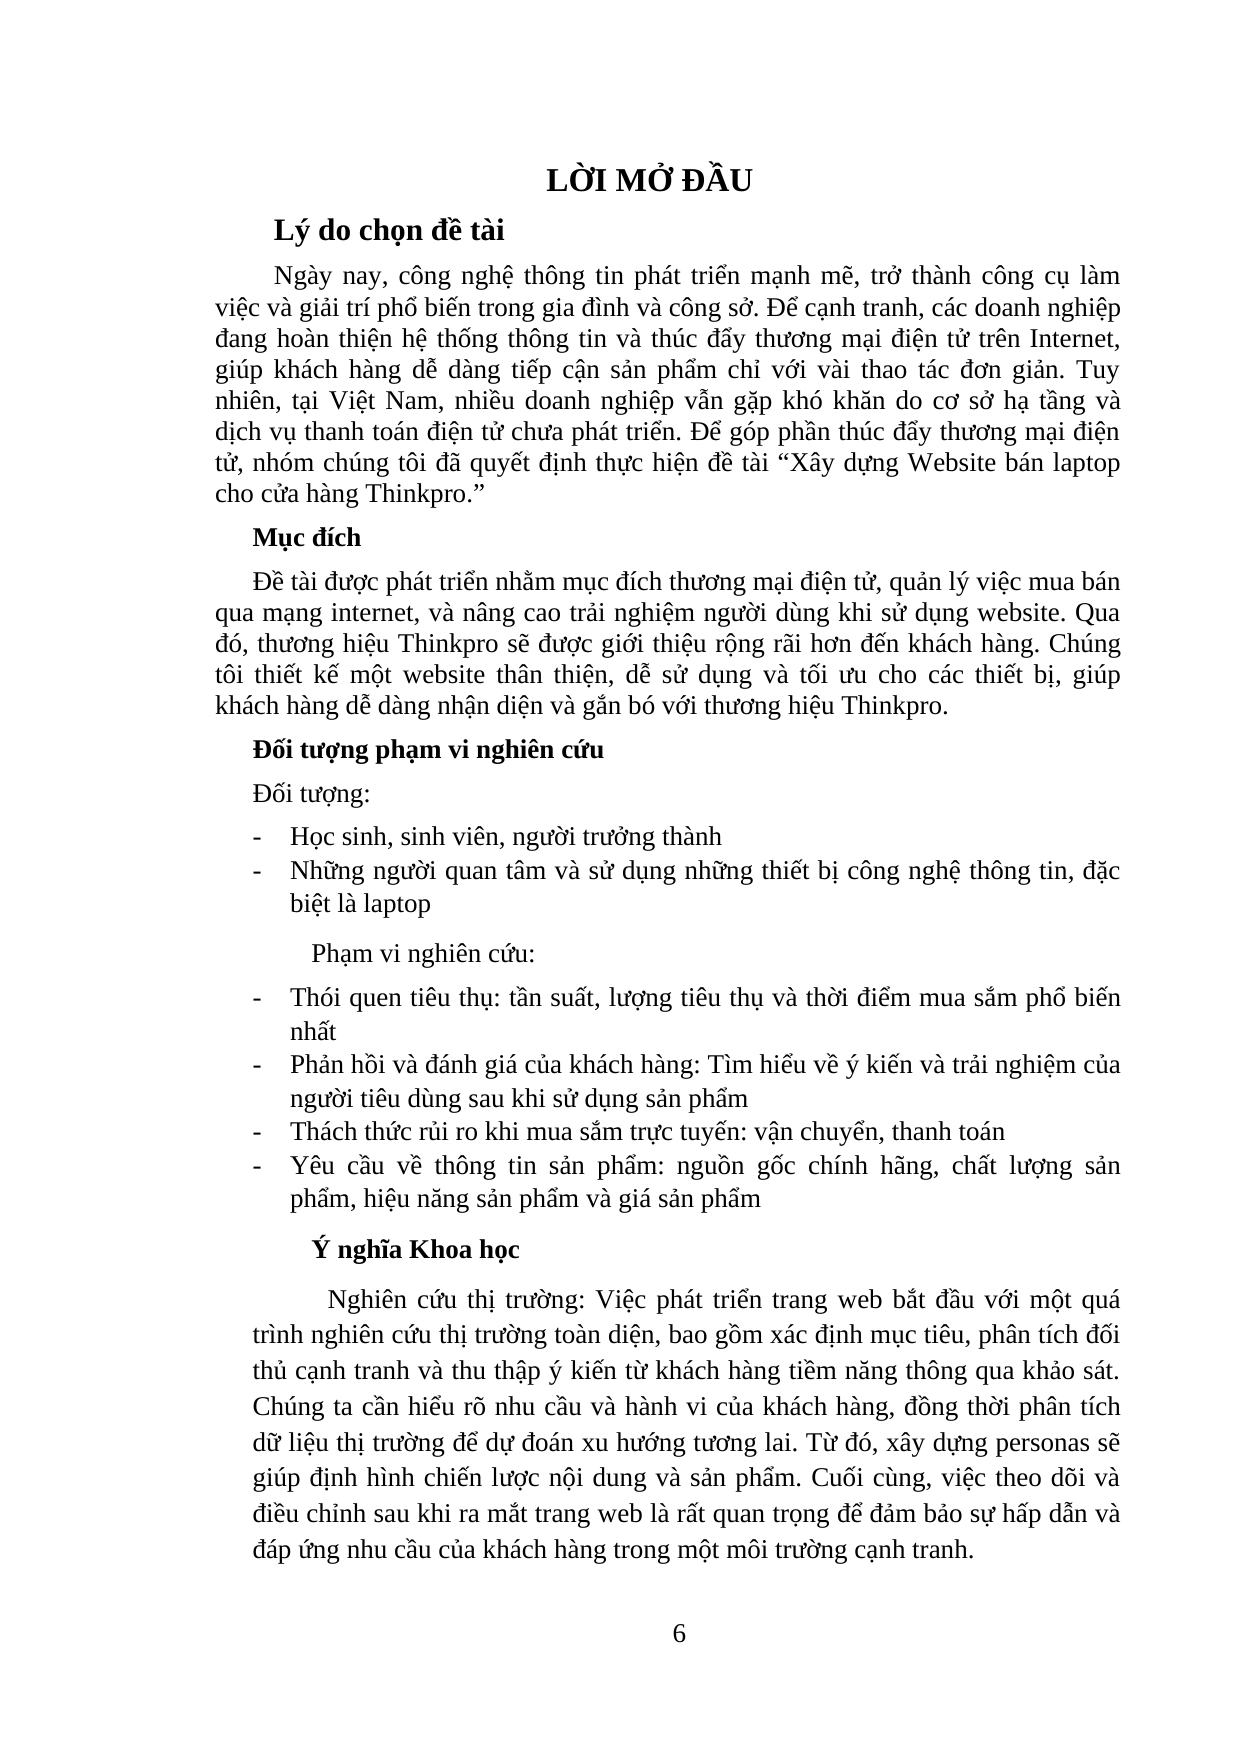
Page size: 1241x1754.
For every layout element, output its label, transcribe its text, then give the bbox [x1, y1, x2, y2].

text Đối tượng: [215, 777, 1122, 808]
text Mục đích [215, 521, 1122, 552]
text Ý nghĩa Khoa học [252, 1233, 1122, 1264]
list Phản hồi và đánh giá của khách hàng: Tìm hiểu về ý kiến và trải nghiệm của người tiêu dùng sau khi sử dụng sản phẩm [252, 1048, 1122, 1113]
list Học sinh, sinh viên, người trưởng thành [252, 820, 1122, 851]
text Đề tài được phát triển nhằm mục đích thương mại điện tử, quản lý việc mua bán qua mạng internet, và nâng cao trải nghiệm người dùng khi sử dụng website. Qua đó, thương hiệu Thinkpro sẽ được giới thiệu rộng rãi hơn đến khách hàng. Chúng tôi thiết kế một website thân thiện, dễ sử dụng và tối ưu cho các thiết bị, giúp khách hàng dễ dàng nhận diện và gắn bó với thương hiệu Thinkpro. [215, 565, 1122, 721]
subtitle LỜI MỞ ĐẦU [177, 160, 1122, 198]
list Nghiên cứu thị trường: Việc phát triển trang web bắt đầu với một quá trình nghiên cứu thị trường toàn diện, bao gồm xác định mục tiêu, phân tích đối thủ cạnh tranh và thu thập ý kiến từ khách hàng tiềm năng thông qua khảo sát. Chúng ta cần hiểu rõ nhu cầu và hành vi của khách hàng, đồng thời phân tích dữ liệu thị trường để dự đoán xu hướng tương lai. Từ đó, xây dựng personas sẽ giúp định hình chiến lược nội dung và sản phẩm. Cuối cùng, việc theo dõi và điều chỉnh sau khi ra mắt trang web là rất quan trọng để đảm bảo sự hấp dẫn và đáp ứng nhu cầu của khách hàng trong một môi trường cạnh tranh. [252, 1283, 1122, 1564]
list Thói quen tiêu thụ: tần suất, lượng tiêu thụ và thời điểm mua sắm phổ biến nhất [252, 981, 1122, 1046]
text Ngày nay, công nghệ thông tin phát triển mạnh mẽ, trở thành công cụ làm việc và giải trí phổ biến trong gia đình và công sở. Để cạnh tranh, các doanh nghiệp đang hoàn thiện hệ thống thông tin và thúc đẩy thương mại điện tử trên Internet, giúp khách hàng dễ dàng tiếp cận sản phẩm chỉ với vài thao tác đơn giản. Tuy nhiên, tại Việt Nam, nhiều doanh nghiệp vẫn gặp khó khăn do cơ sở hạ tầng và dịch vụ thanh toán điện tử chưa phát triển. Để góp phần thúc đẩy thương mại điện tử, nhóm chúng tôi đã quyết định thực hiện đề tài “Xây dựng Website bán laptop cho cửa hàng Thinkpro.” [215, 259, 1122, 509]
text Phạm vi nghiên cứu: [252, 938, 1122, 969]
text Lý do chọn đề tài [215, 211, 1122, 247]
list Thách thức rủi ro khi mua sắm trực tuyến: vận chuyển, thanh toán [252, 1115, 1122, 1147]
text Đối tượng phạm vi nghiên cứu [215, 733, 1122, 764]
list Những người quan tâm và sử dụng những thiết bị công nghệ thông tin, đặc biệt là laptop [252, 854, 1122, 918]
list Yêu cầu về thông tin sản phẩm: nguồn gốc chính hãng, chất lượng sản phẩm, hiệu năng sản phẩm và giá sản phẩm [252, 1149, 1122, 1214]
